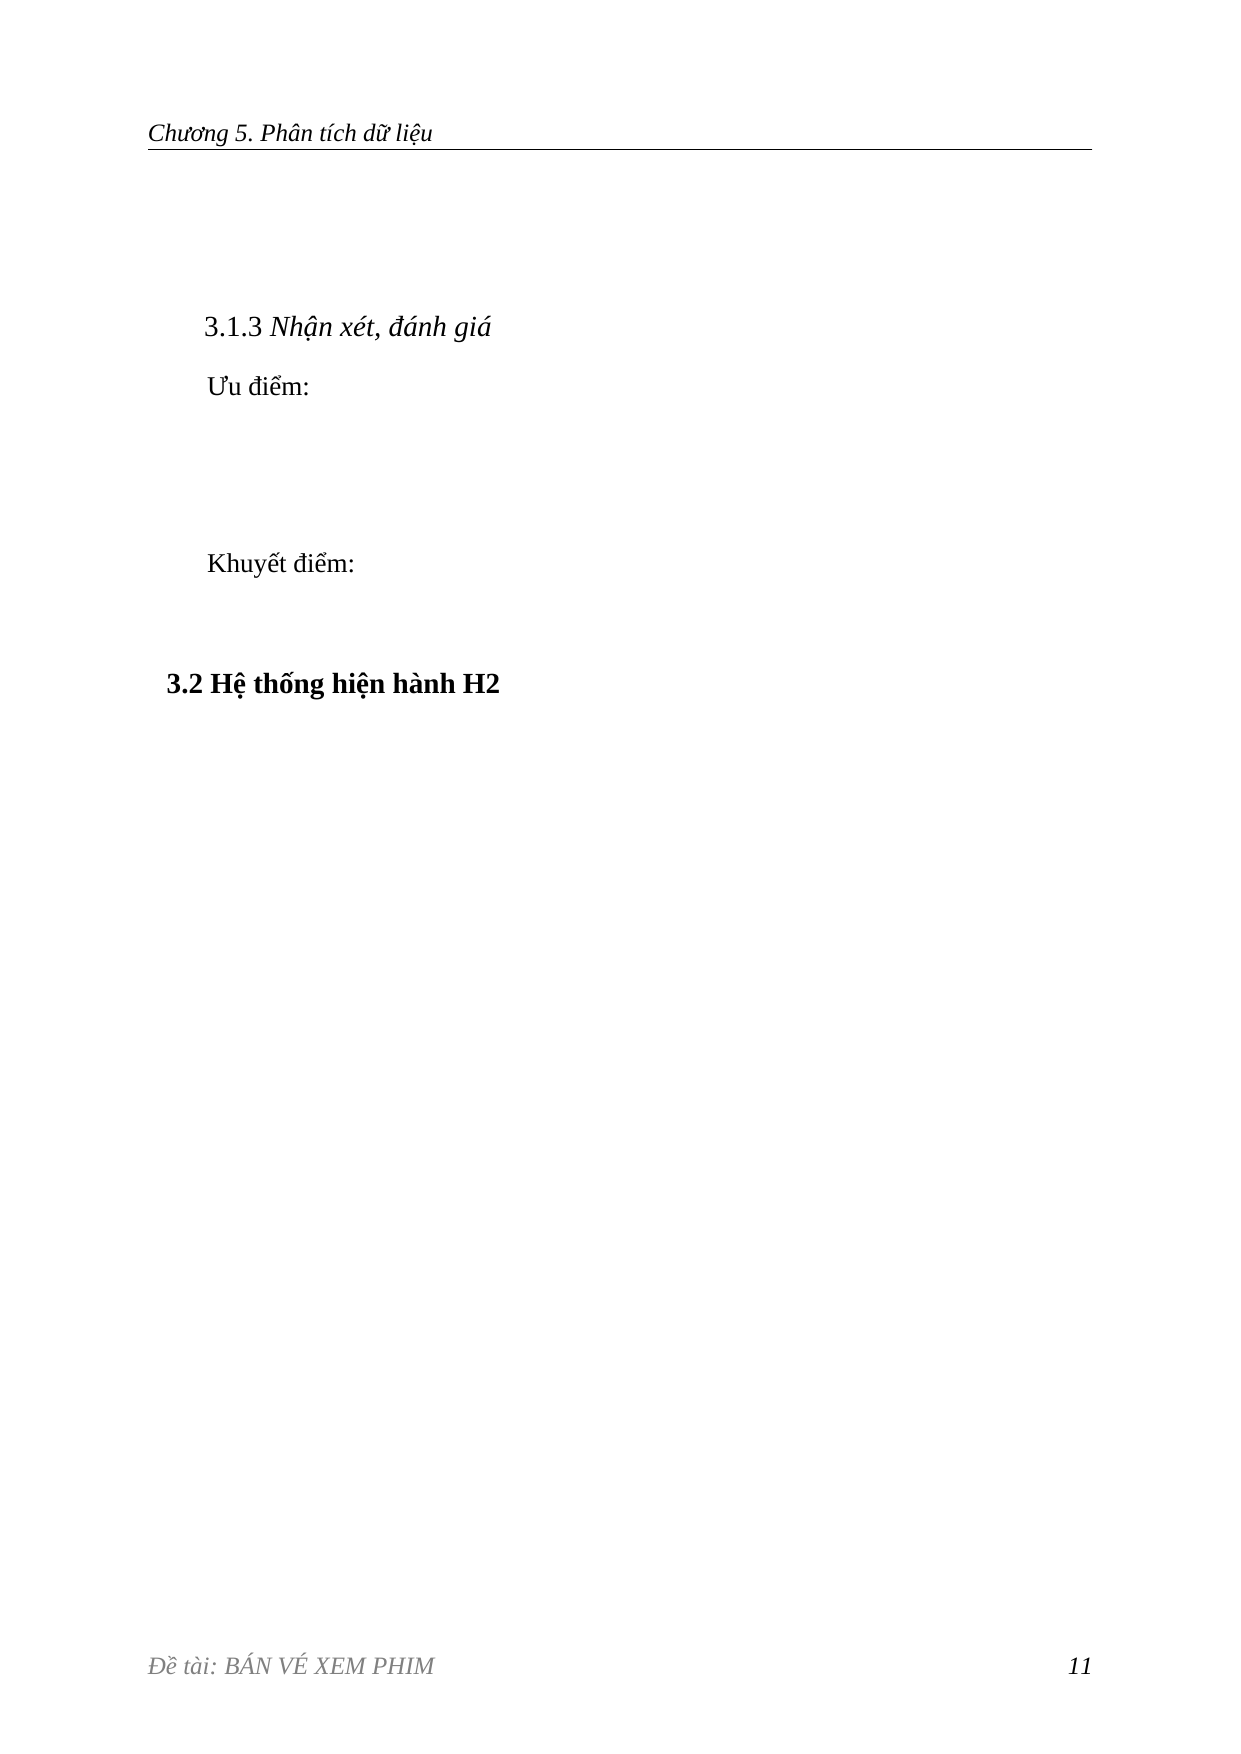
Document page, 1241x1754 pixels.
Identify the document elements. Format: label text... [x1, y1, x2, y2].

text Ưu điểm: [148, 370, 1092, 401]
text Khuyết điểm: [148, 548, 1092, 579]
subtitle Hệ thống hiện hành H2 [166, 657, 1092, 703]
subtitle Nhận xét, đánh giá [204, 303, 1092, 345]
